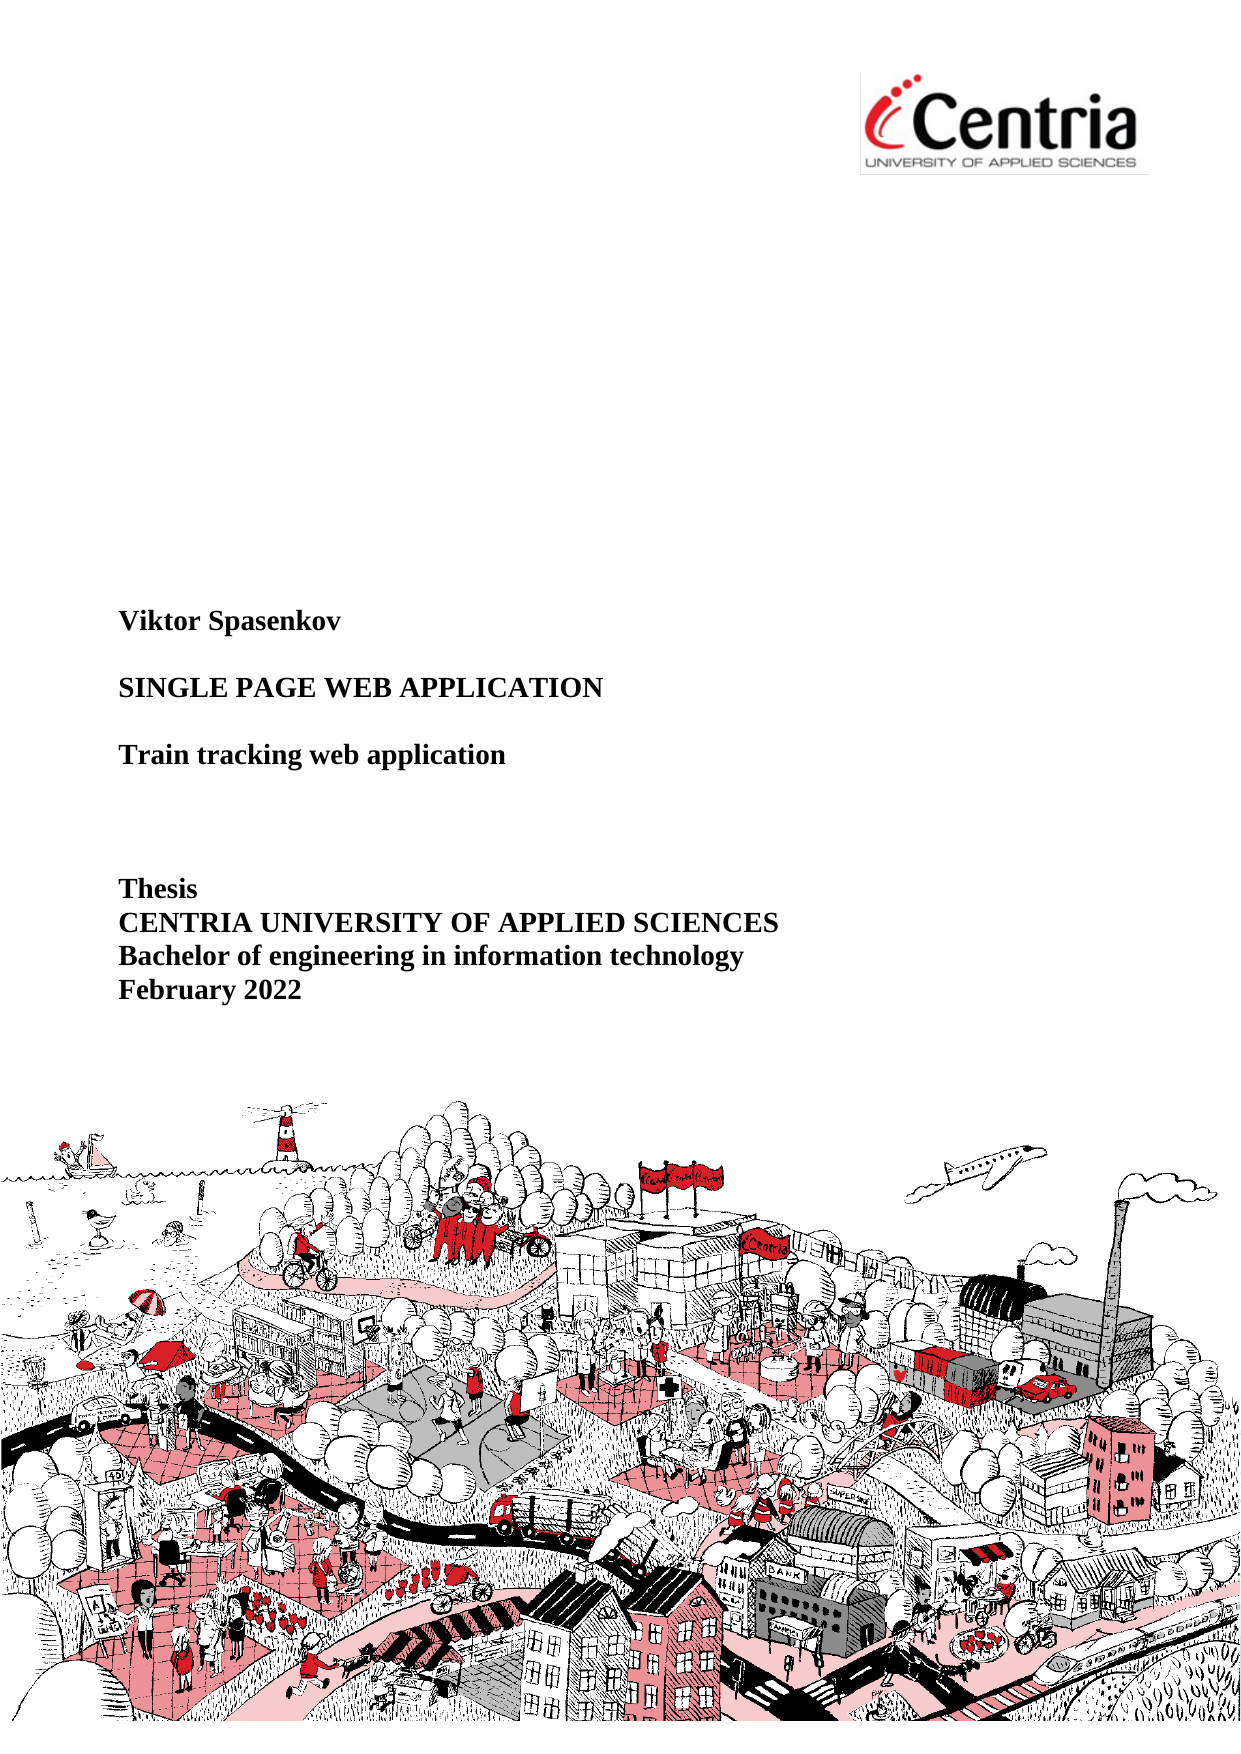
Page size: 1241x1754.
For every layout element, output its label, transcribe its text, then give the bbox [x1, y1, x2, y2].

text Thesis [118, 871, 1152, 905]
text Bachelor of engineering in information technology [118, 938, 1152, 972]
text Train tracking web application [118, 737, 1152, 771]
picture [1, 1055, 1241, 1721]
text February 2022 [118, 972, 1152, 1005]
text CENTRIA UNIVERSITY OF APPLIED SCIENCES [118, 905, 1152, 938]
text SINGLE PAGE WEB APPLICATION [118, 670, 1152, 703]
text Viktor Spasenkov [118, 603, 1152, 636]
picture [859, 73, 1150, 177]
